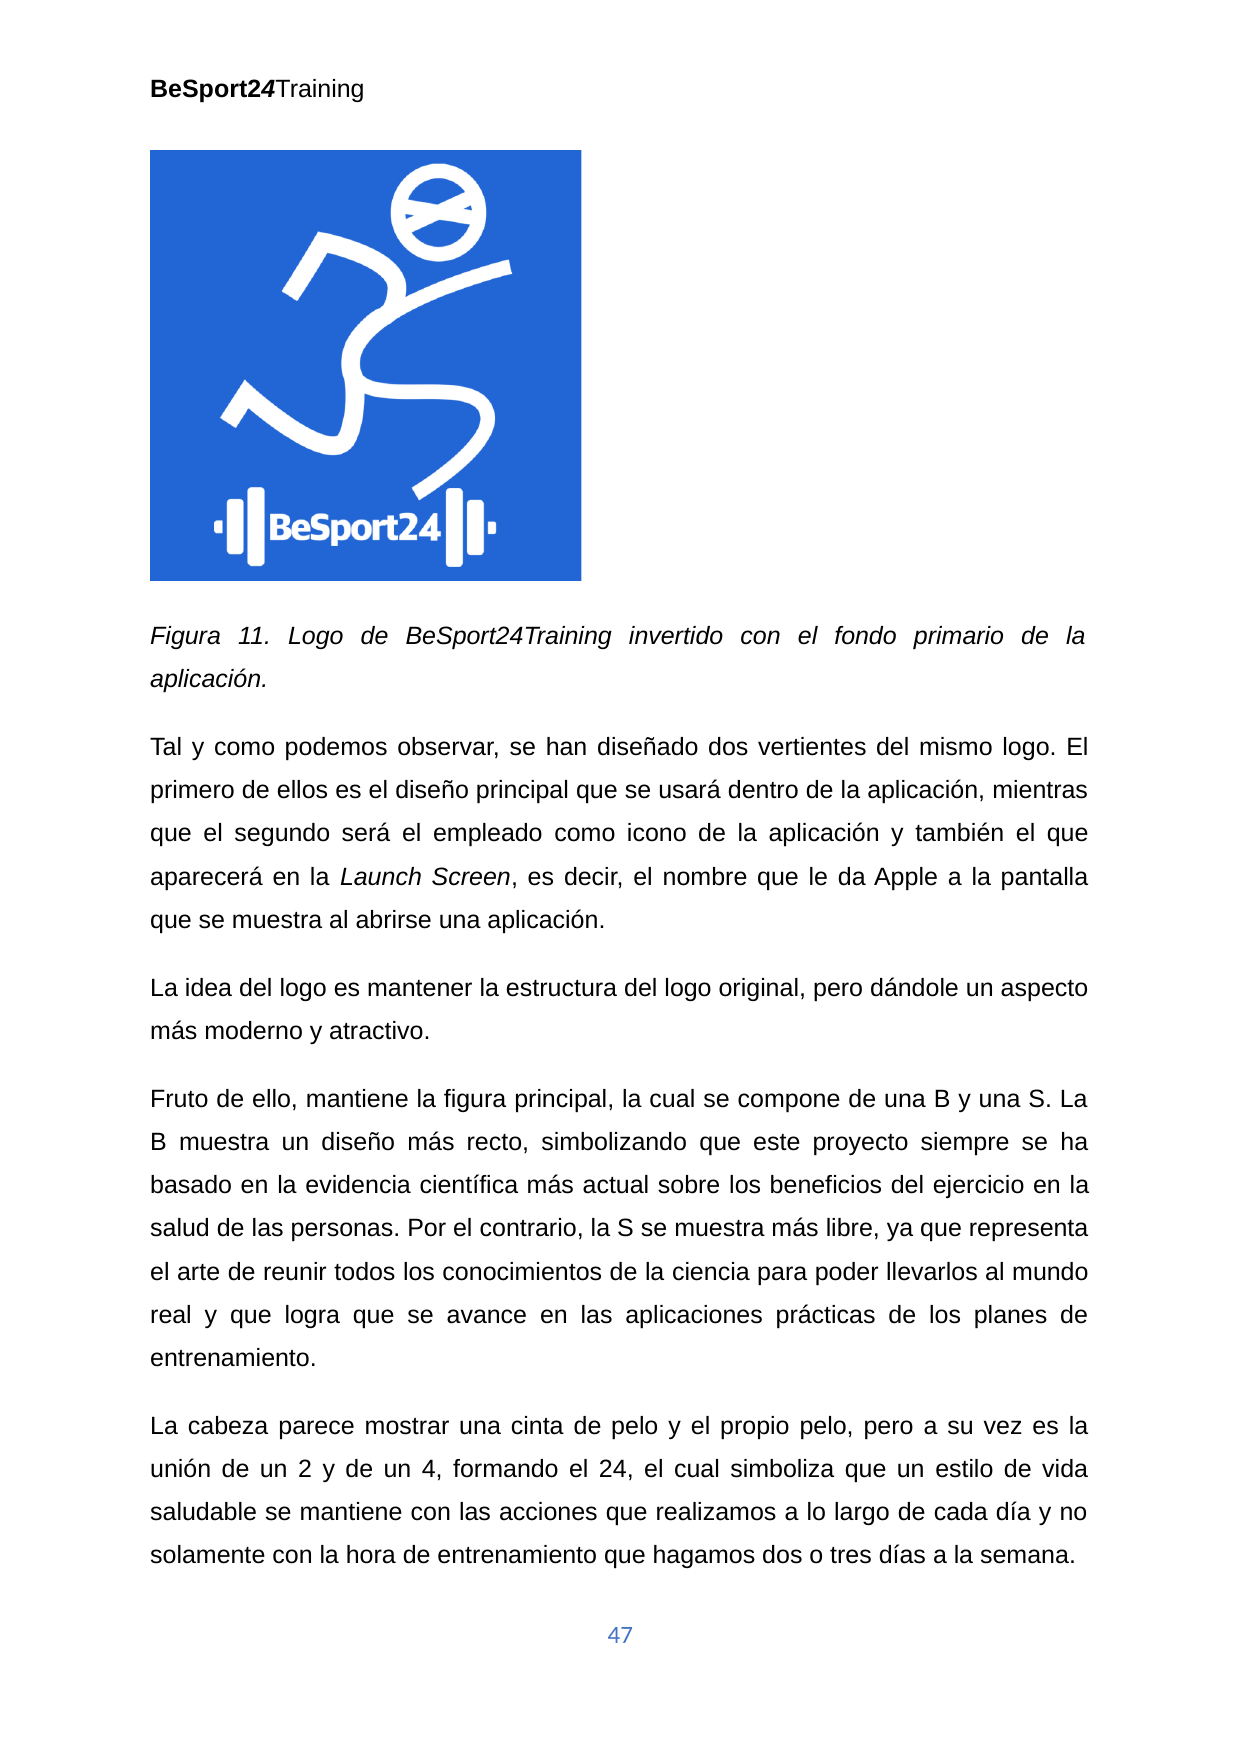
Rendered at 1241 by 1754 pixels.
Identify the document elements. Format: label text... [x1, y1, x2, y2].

text Tal y como podemos observar, se han diseñado dos vertientes del mismo logo. El primero de ellos es el diseño principal que se usará dentro de la aplicación, mientras que el segundo será el empleado como icono de la aplicación y también el que aparecerá en la Launch Screen, es decir, el nombre que le da Apple a la pantalla que se muestra al abrirse una aplicación. [150, 732, 1090, 933]
text La idea del logo es mantener la estructura del logo original, pero dándole un aspecto más moderno y atractivo. [150, 973, 1090, 1045]
picture [150, 150, 582, 581]
text Fruto de ello, mantiene la figura principal, la cual se compone de una B y una S. La B muestra un diseño más recto, simbolizando que este proyecto siempre se ha basado en la evidencia científica más actual sobre los beneficios del ejercicio en la salud de las personas. Por el contrario, la S se muestra más libre, ya que representa el arte de reunir todos los conocimientos de la ciencia para poder llevarlos al mundo real y que logra que se avance en las aplicaciones prácticas de los planes de entrenamiento. [150, 1084, 1090, 1372]
text La cabeza parece mostrar una cinta de pelo y el propio pelo, pero a su vez es la unión de un 2 y de un 4, formando el 24, el cual simboliza que un estilo de vida saludable se mantiene con las acciones que realizamos a lo largo de cada día y no solamente con la hora de entrenamiento que hagamos dos o tres días a la semana. [150, 1411, 1090, 1569]
text Figura 11. Logo de BeSport24Training invertido con el fondo primario de la aplicación. [150, 621, 1090, 693]
